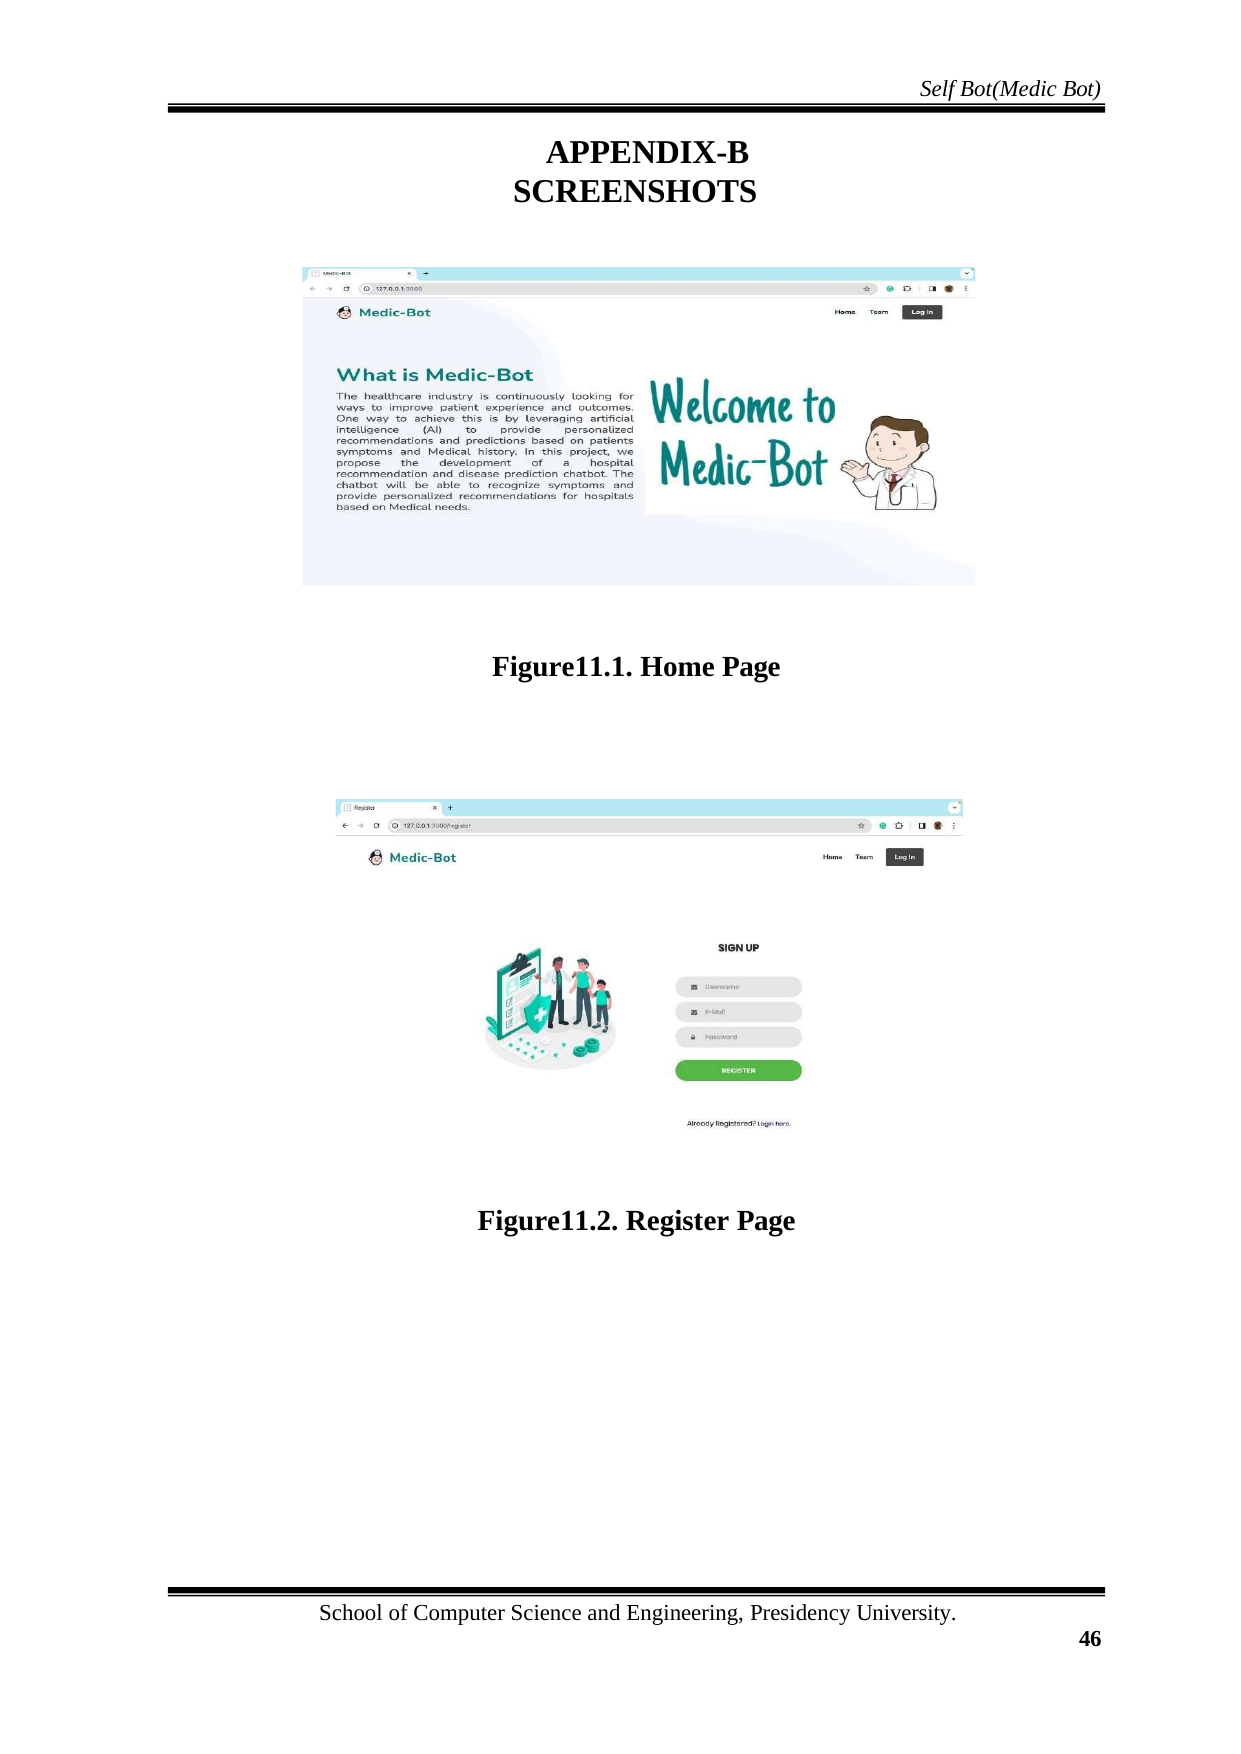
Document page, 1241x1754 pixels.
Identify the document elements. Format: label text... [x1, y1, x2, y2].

text Figure11.2. Register Page [237, 1203, 1036, 1237]
subtitle APPENDIX-B SCREENSHOTS [513, 133, 888, 209]
text Figure11.1. Home Page [237, 649, 1036, 683]
picture [335, 799, 963, 1130]
picture [302, 267, 976, 586]
